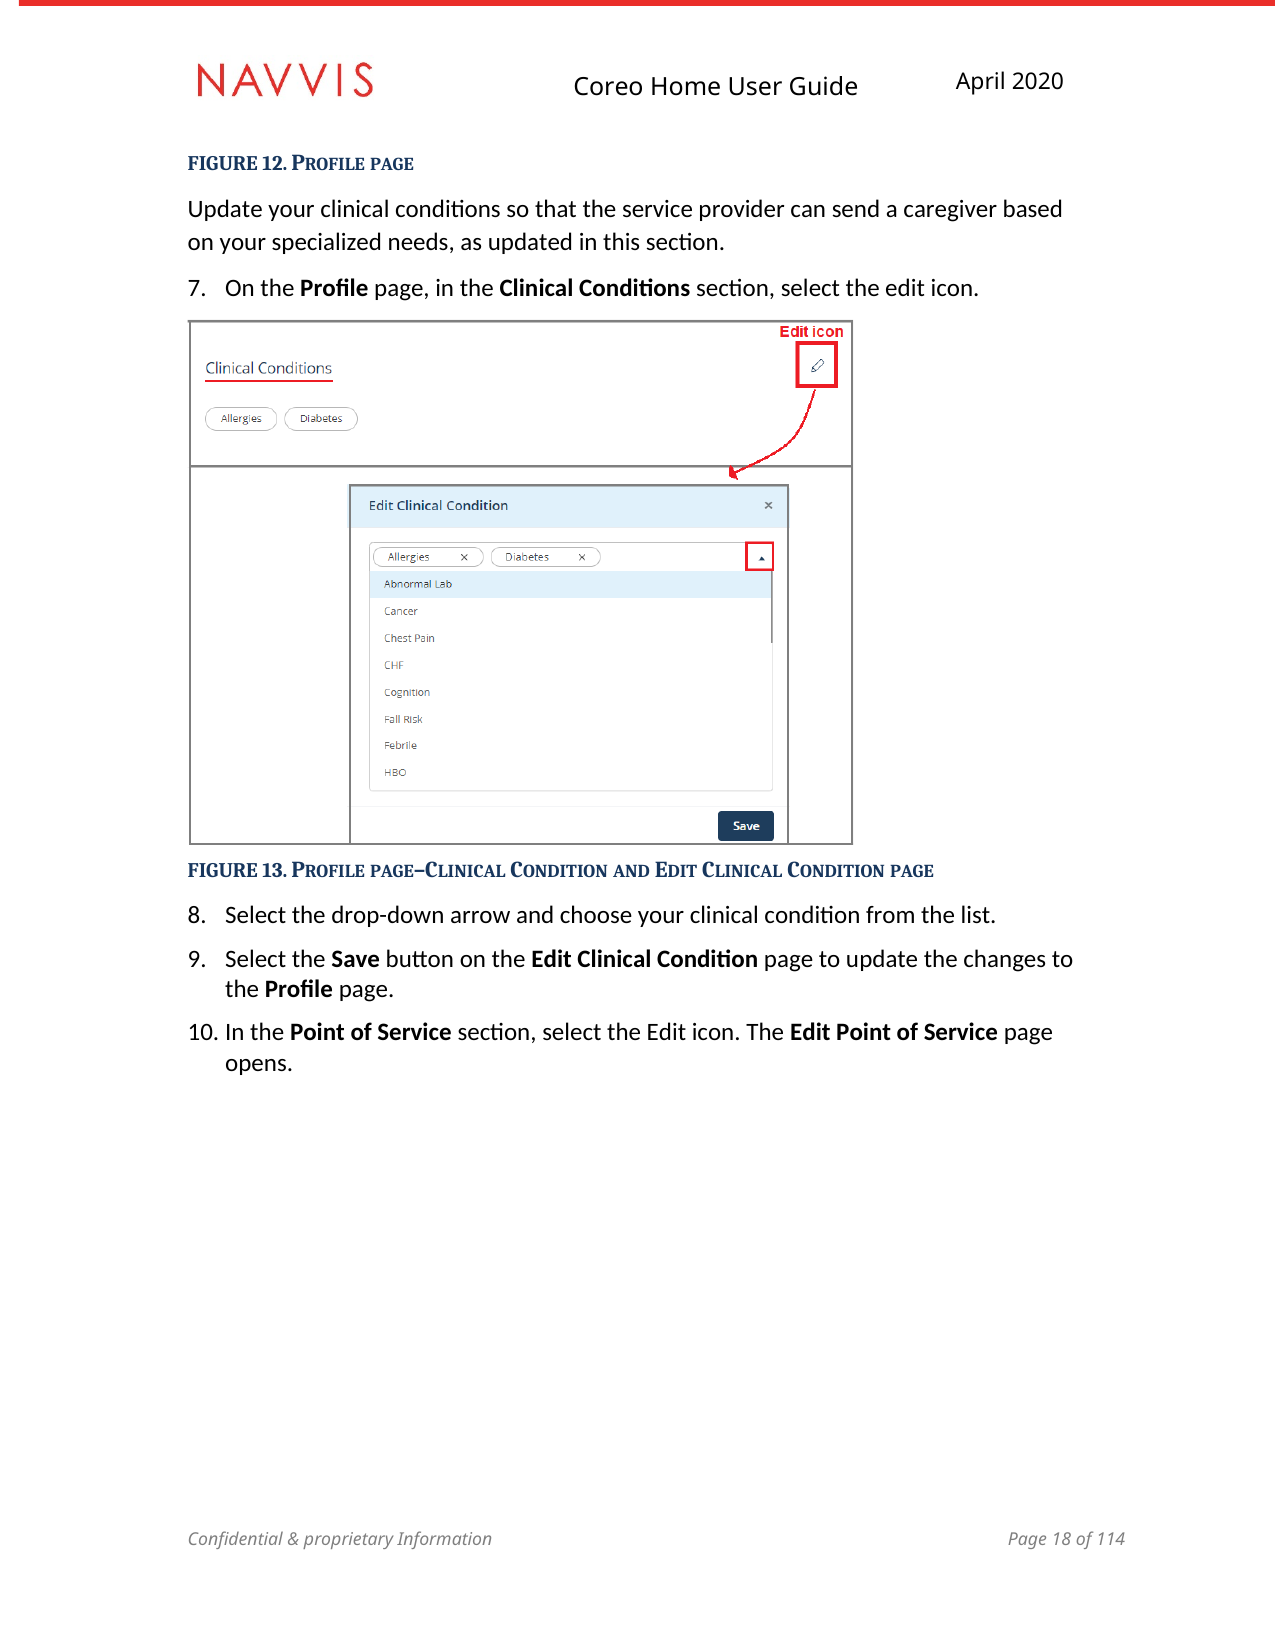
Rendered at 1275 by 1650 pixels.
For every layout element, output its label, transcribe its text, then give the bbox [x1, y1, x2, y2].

list Select the Save button on the Edit Clinical Condition page to update the changes to the Profile page. [187, 943, 1087, 1004]
text Update your clinical conditions so that the service provider can send a caregiver based on your specialized needs, as updated in this section. [187, 193, 1087, 257]
list In the Point of Service section, select the Edit icon. The Edit Point of Service page opens. [187, 1016, 1087, 1077]
text Profile page [187, 150, 1087, 176]
text Profile page–Clinical Condition and Edit Clinical Condition page [187, 857, 1087, 883]
list On the Profile page, in the Clinical Conditions section, select the edit icon. [187, 272, 1087, 303]
list Select the drop-down arrow and choose your clinical condition from the list. [187, 900, 1087, 930]
picture [187, 319, 854, 845]
picture [187, 55, 383, 104]
